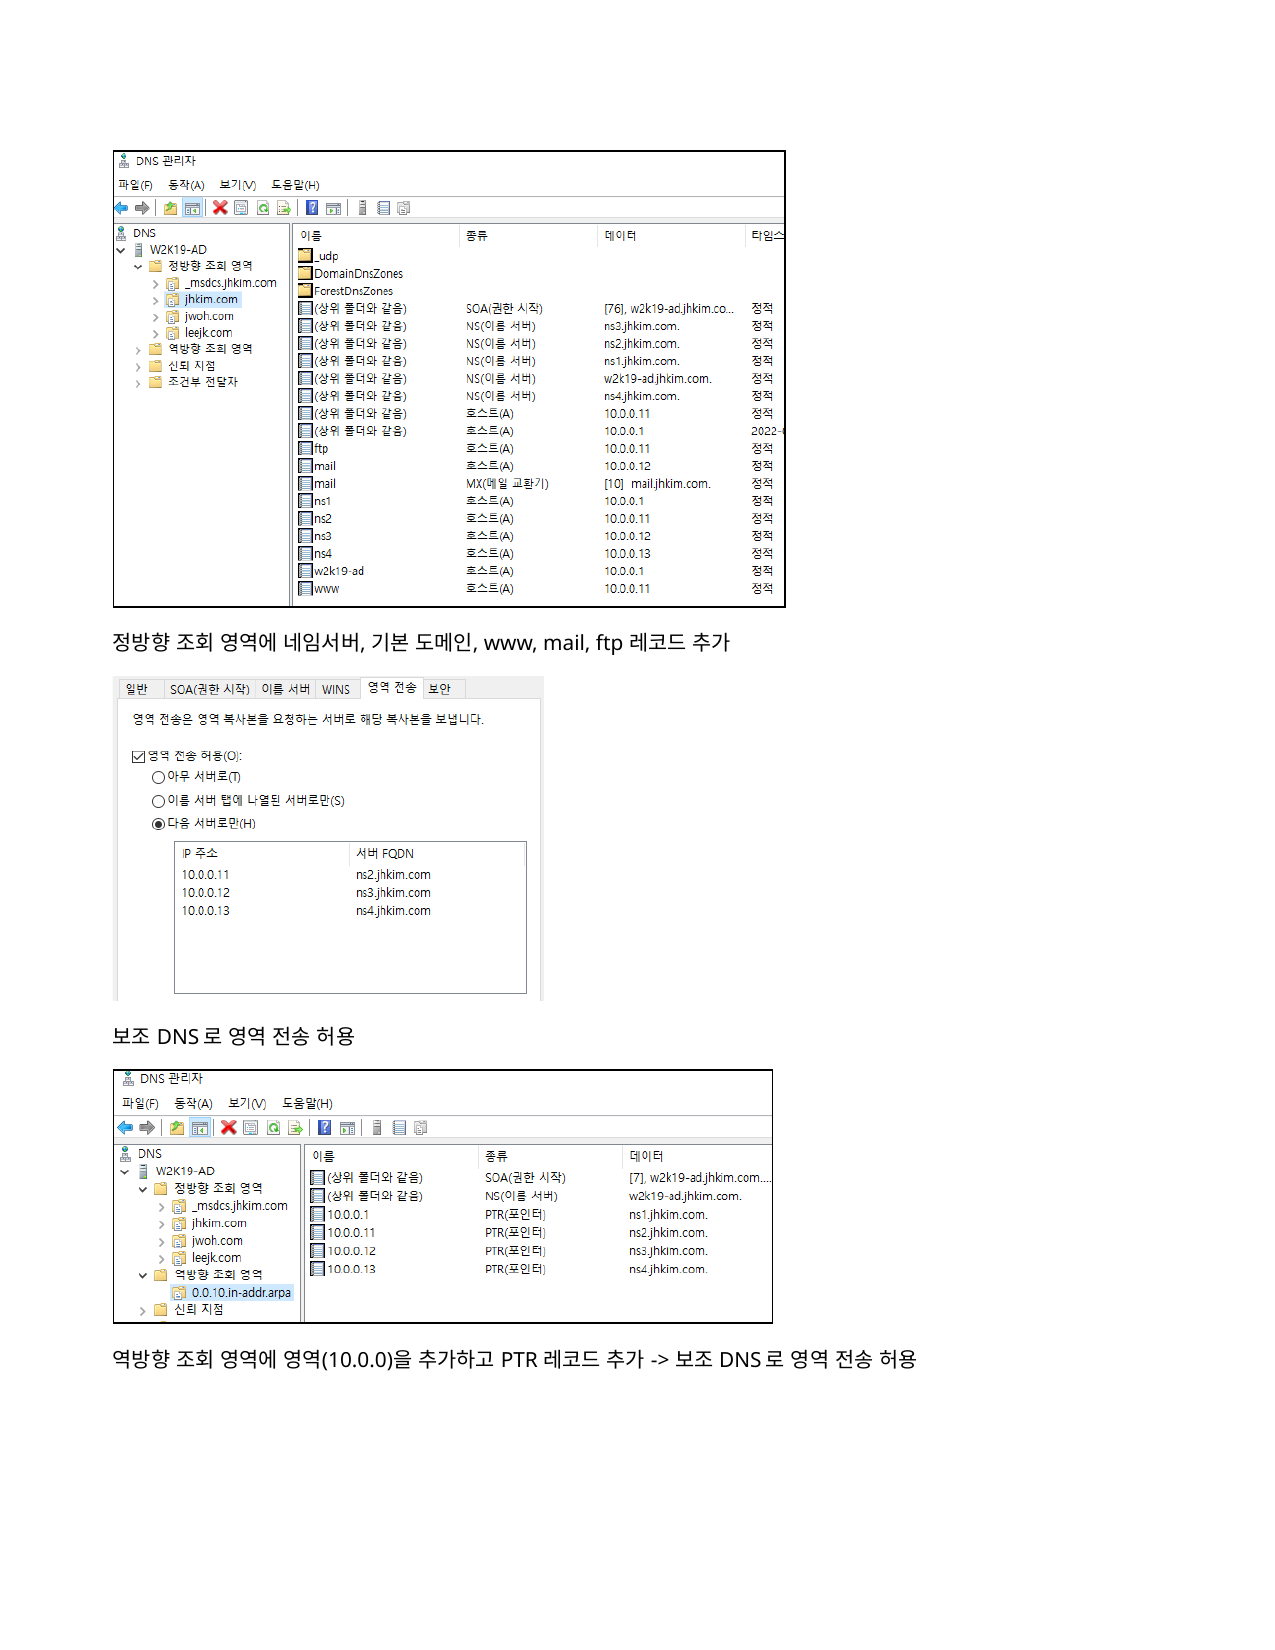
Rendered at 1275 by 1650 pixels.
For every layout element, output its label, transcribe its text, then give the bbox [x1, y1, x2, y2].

picture [112, 676, 544, 1001]
picture [114, 1071, 772, 1322]
text 보조 DNS로 영역 전송 허용 [112, 1020, 1162, 1050]
text 역방향 조회 영역에 영역(10.0.0)을 추가하고 PTR 레코드 추가 -> 보조 DNS로 영역 전송 허용 [112, 1343, 1162, 1373]
text 정방향 조회 영역에 네임서버, 기본 도메인, www, mail, ftp 레코드 추가 [112, 627, 1162, 657]
picture [114, 152, 784, 606]
